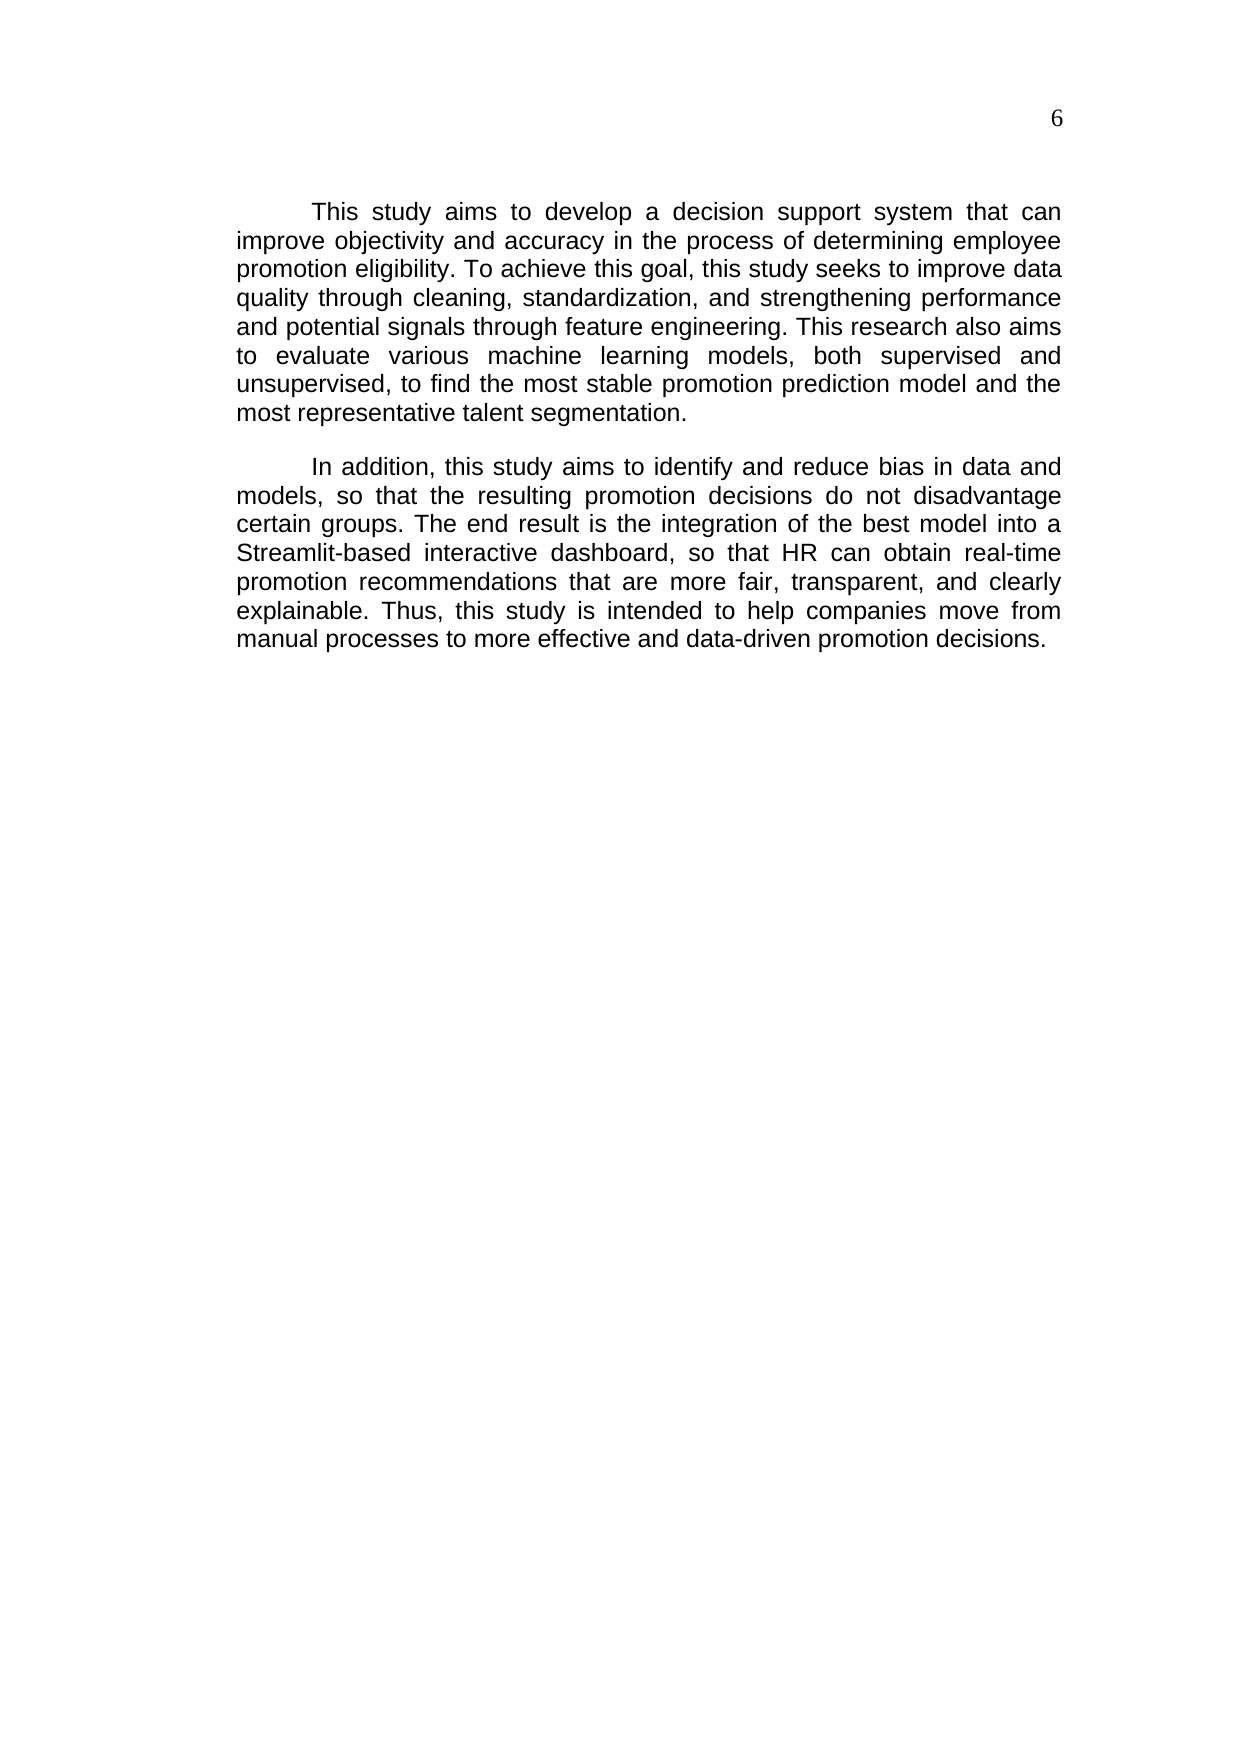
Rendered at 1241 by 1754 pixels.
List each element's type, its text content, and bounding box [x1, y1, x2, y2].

text In addition, this study aims to identify and reduce bias in data and models, so that the resulting promotion decisions do not disadvantage certain groups. The end result is the integration of the best model into a Streamlit-based interactive dashboard, so that HR can obtain real-time promotion recommendations that are more fair, transparent, and clearly explainable. Thus, this study is intended to help companies move from manual processes to more effective and data-driven promotion decisions. [236, 452, 1063, 653]
text This study aims to develop a decision support system that can improve objectivity and accuracy in the process of determining employee promotion eligibility. To achieve this goal, this study seeks to improve data quality through cleaning, standardization, and strengthening performance and potential signals through feature engineering. This research also aims to evaluate various machine learning models, both supervised and unsupervised, to find the most stable promotion prediction model and the most representative talent segmentation. [236, 197, 1063, 427]
